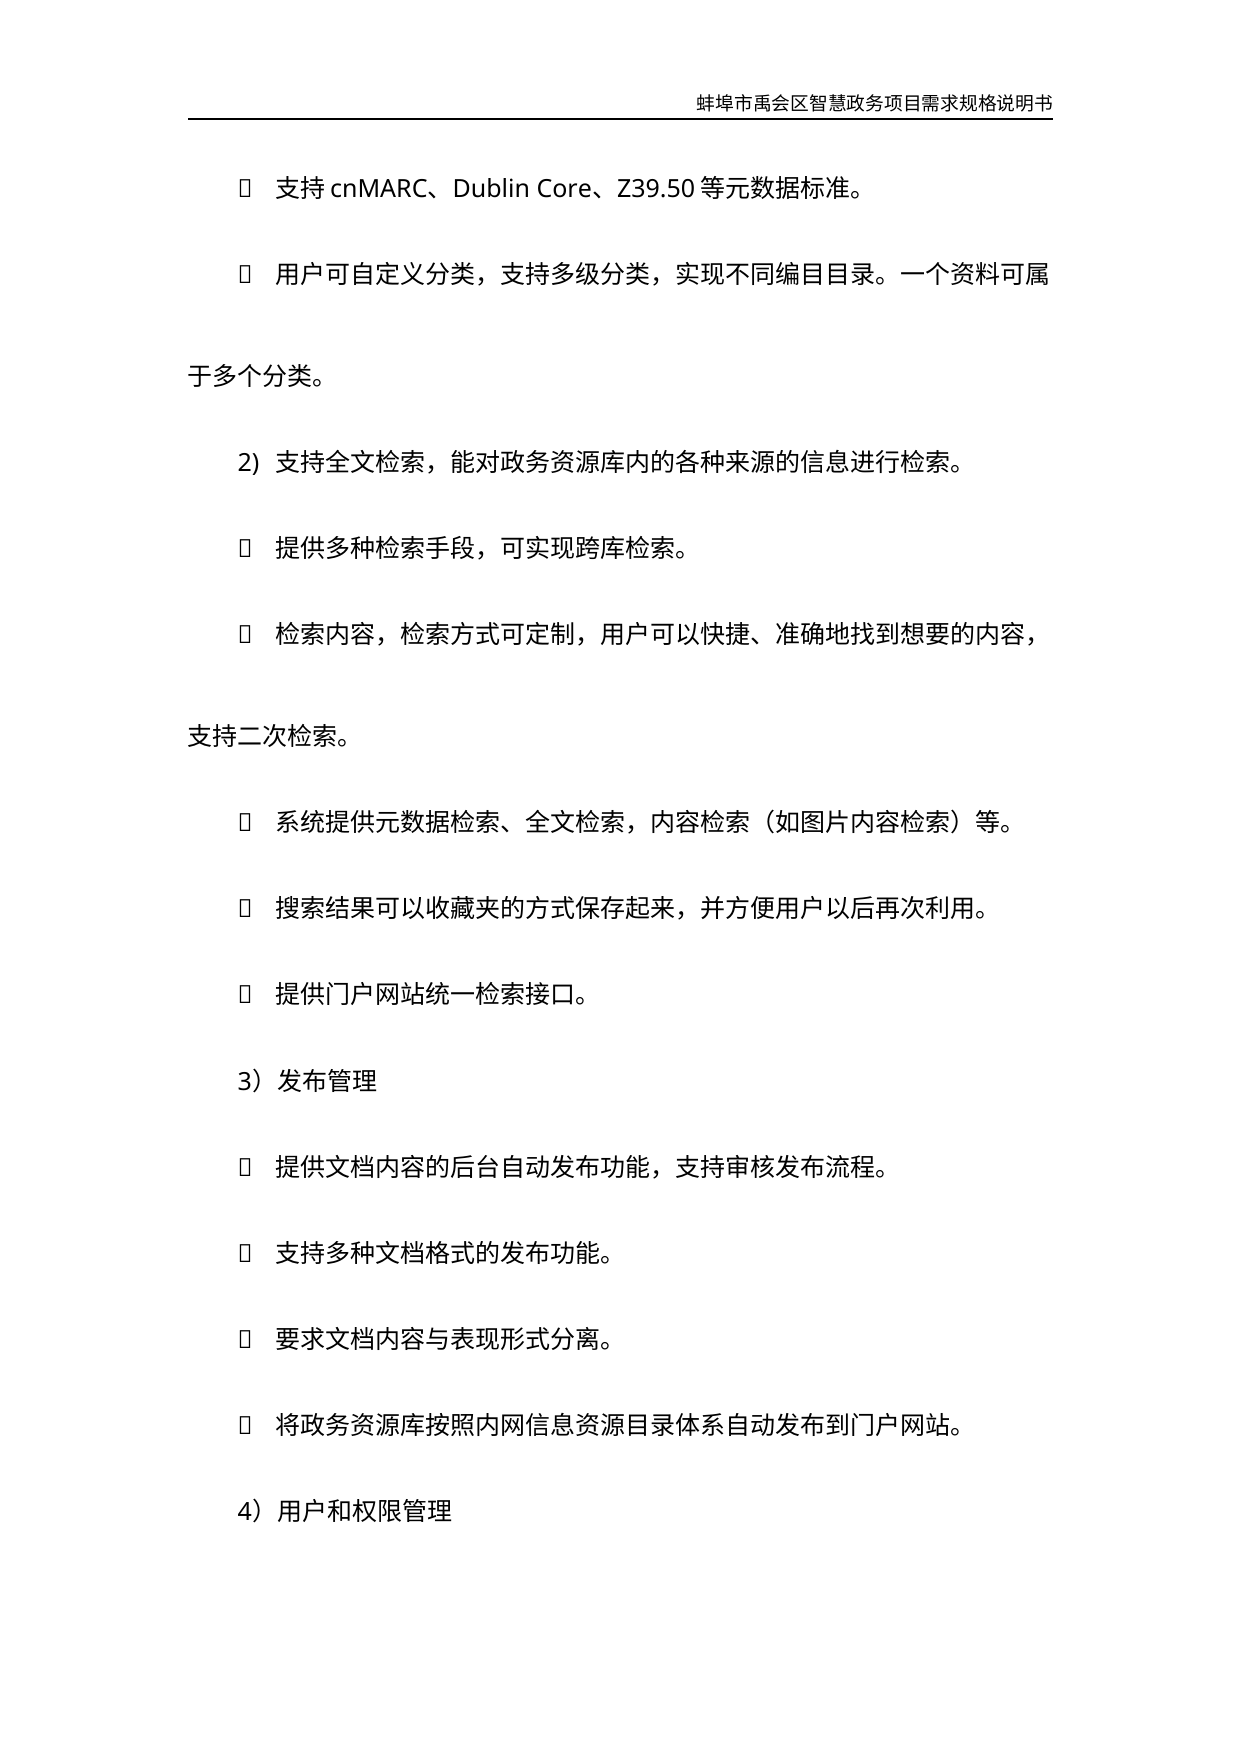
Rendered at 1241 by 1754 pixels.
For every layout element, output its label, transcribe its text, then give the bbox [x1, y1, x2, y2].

text  将政务资源库按照内网信息资源目录体系自动发布到门户网站。 [187, 1389, 1053, 1457]
text  用户可自定义分类，支持多级分类，实现不同编目目录。一个资料可属于多个分类。 [187, 239, 1053, 409]
text  要求文档内容与表现形式分离。 [187, 1303, 1053, 1371]
text  支持多种文档格式的发布功能。 [187, 1217, 1053, 1285]
text  支持cnMARC、Dublin Core、Z39.50等元数据标准。 [187, 153, 1053, 221]
text  提供多种检索手段，可实现跨库检索。 [187, 513, 1053, 581]
text 2) 支持全文检索，能对政务资源库内的各种来源的信息进行检索。 [187, 427, 1053, 495]
text  系统提供元数据检索、全文检索，内容检索（如图片内容检索）等。 [187, 787, 1053, 855]
text 4）用户和权限管理 [187, 1475, 1053, 1543]
text  搜索结果可以收藏夹的方式保存起来，并方便用户以后再次利用。 [187, 873, 1053, 941]
text 3）发布管理 [187, 1045, 1053, 1113]
text  提供门户网站统一检索接口。 [187, 959, 1053, 1027]
text  检索内容，检索方式可定制，用户可以快捷、准确地找到想要的内容，支持二次检索。 [187, 599, 1053, 769]
text  提供文档内容的后台自动发布功能，支持审核发布流程。 [187, 1131, 1053, 1199]
